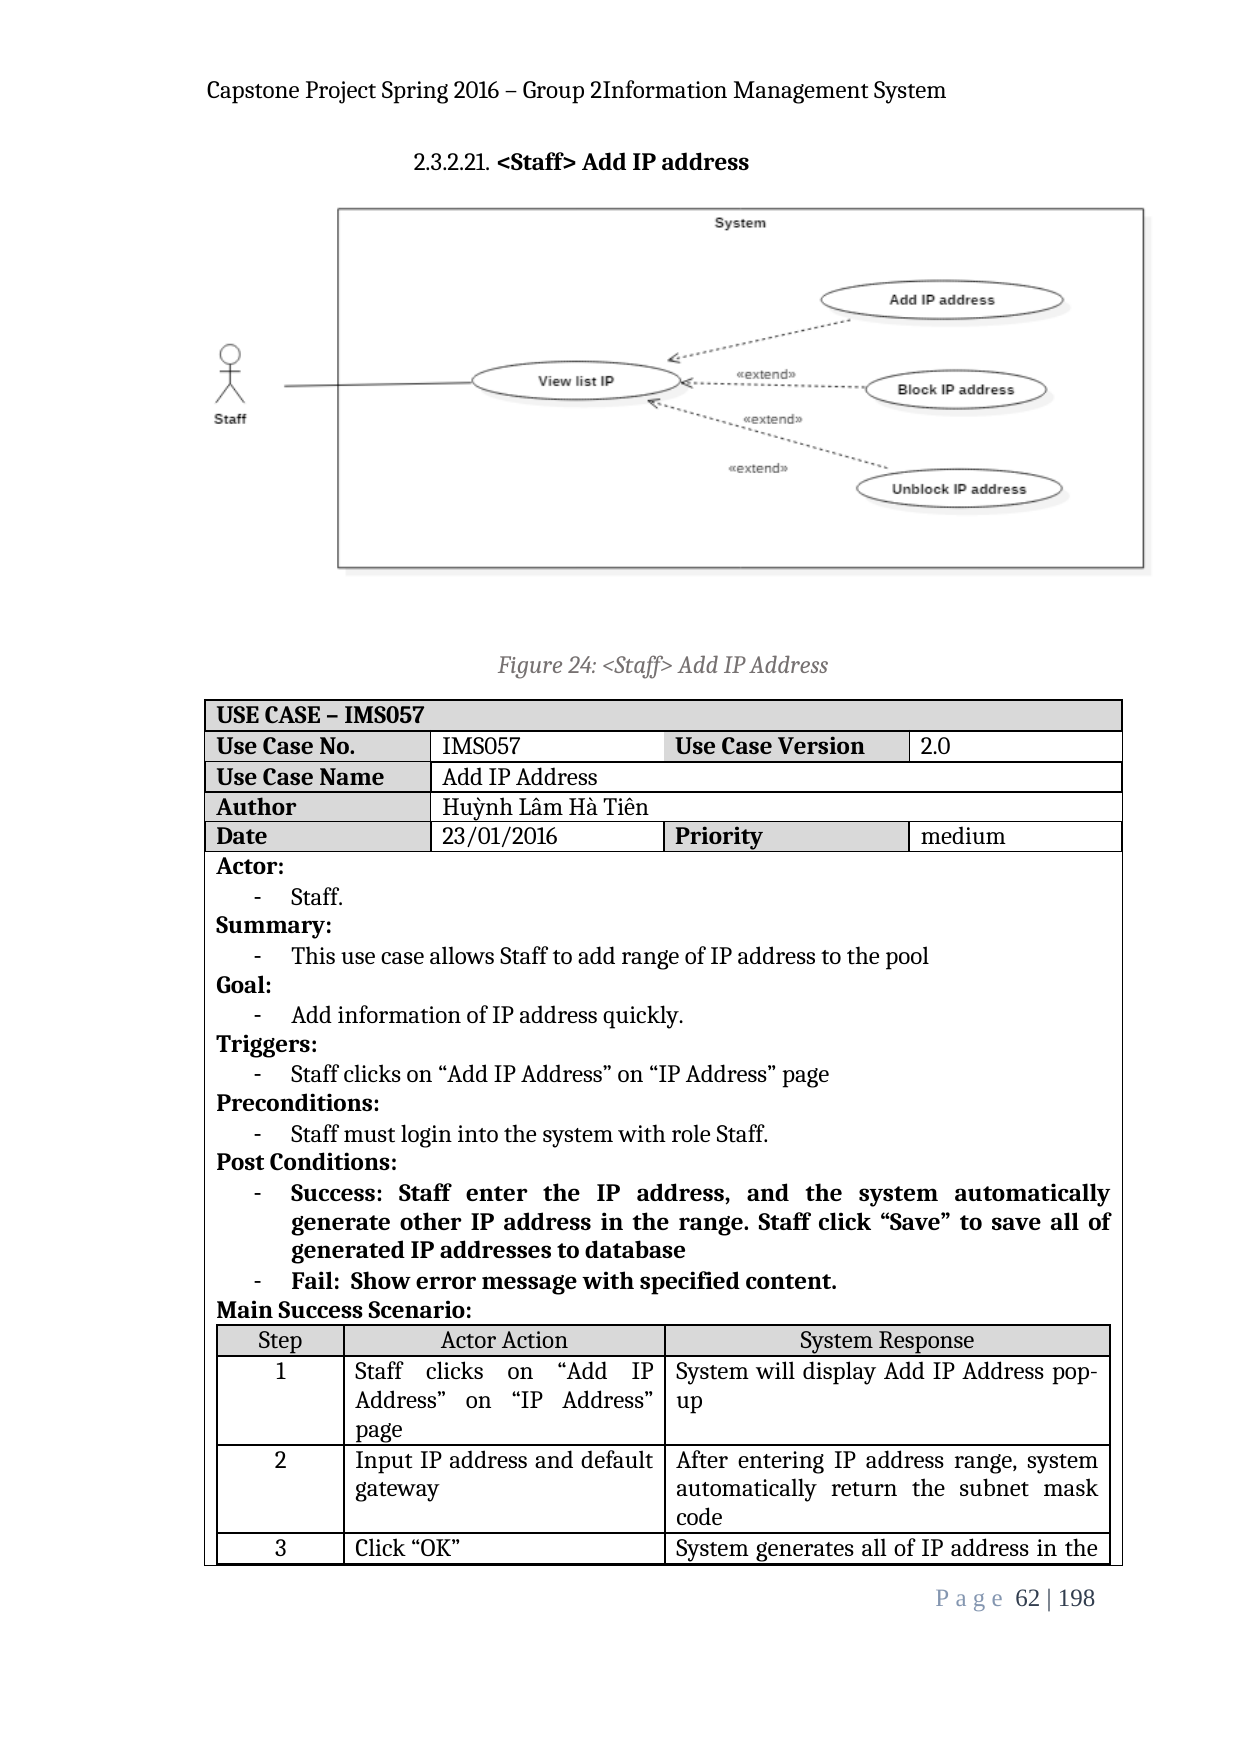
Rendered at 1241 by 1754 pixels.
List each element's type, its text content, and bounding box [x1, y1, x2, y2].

table_cell Use Case No. [205, 732, 430, 761]
table_header USE CASE – IMS057 [206, 701, 1121, 730]
picture [206, 180, 1182, 602]
table_cell 23/01/2016 [432, 822, 663, 851]
table_cell Use Case Version [664, 732, 909, 761]
table_cell IMS057 [431, 732, 663, 761]
table_cell Huỳnh Lâm Hà Tiên [431, 793, 1122, 821]
table_cell Use Case Name [206, 762, 430, 791]
table_cell Add IP Address [432, 763, 1121, 791]
table_cell Author [205, 793, 430, 821]
table_cell medium [910, 822, 1121, 851]
table_cell Date [206, 822, 430, 851]
subtitle <Staff> Add IP address [413, 148, 1122, 176]
text Figure 24: <Staff> Add IP Address [207, 651, 1122, 680]
table_cell Priority [665, 822, 908, 851]
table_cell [205, 852, 1122, 1565]
table_cell 2.0 [910, 732, 1122, 761]
